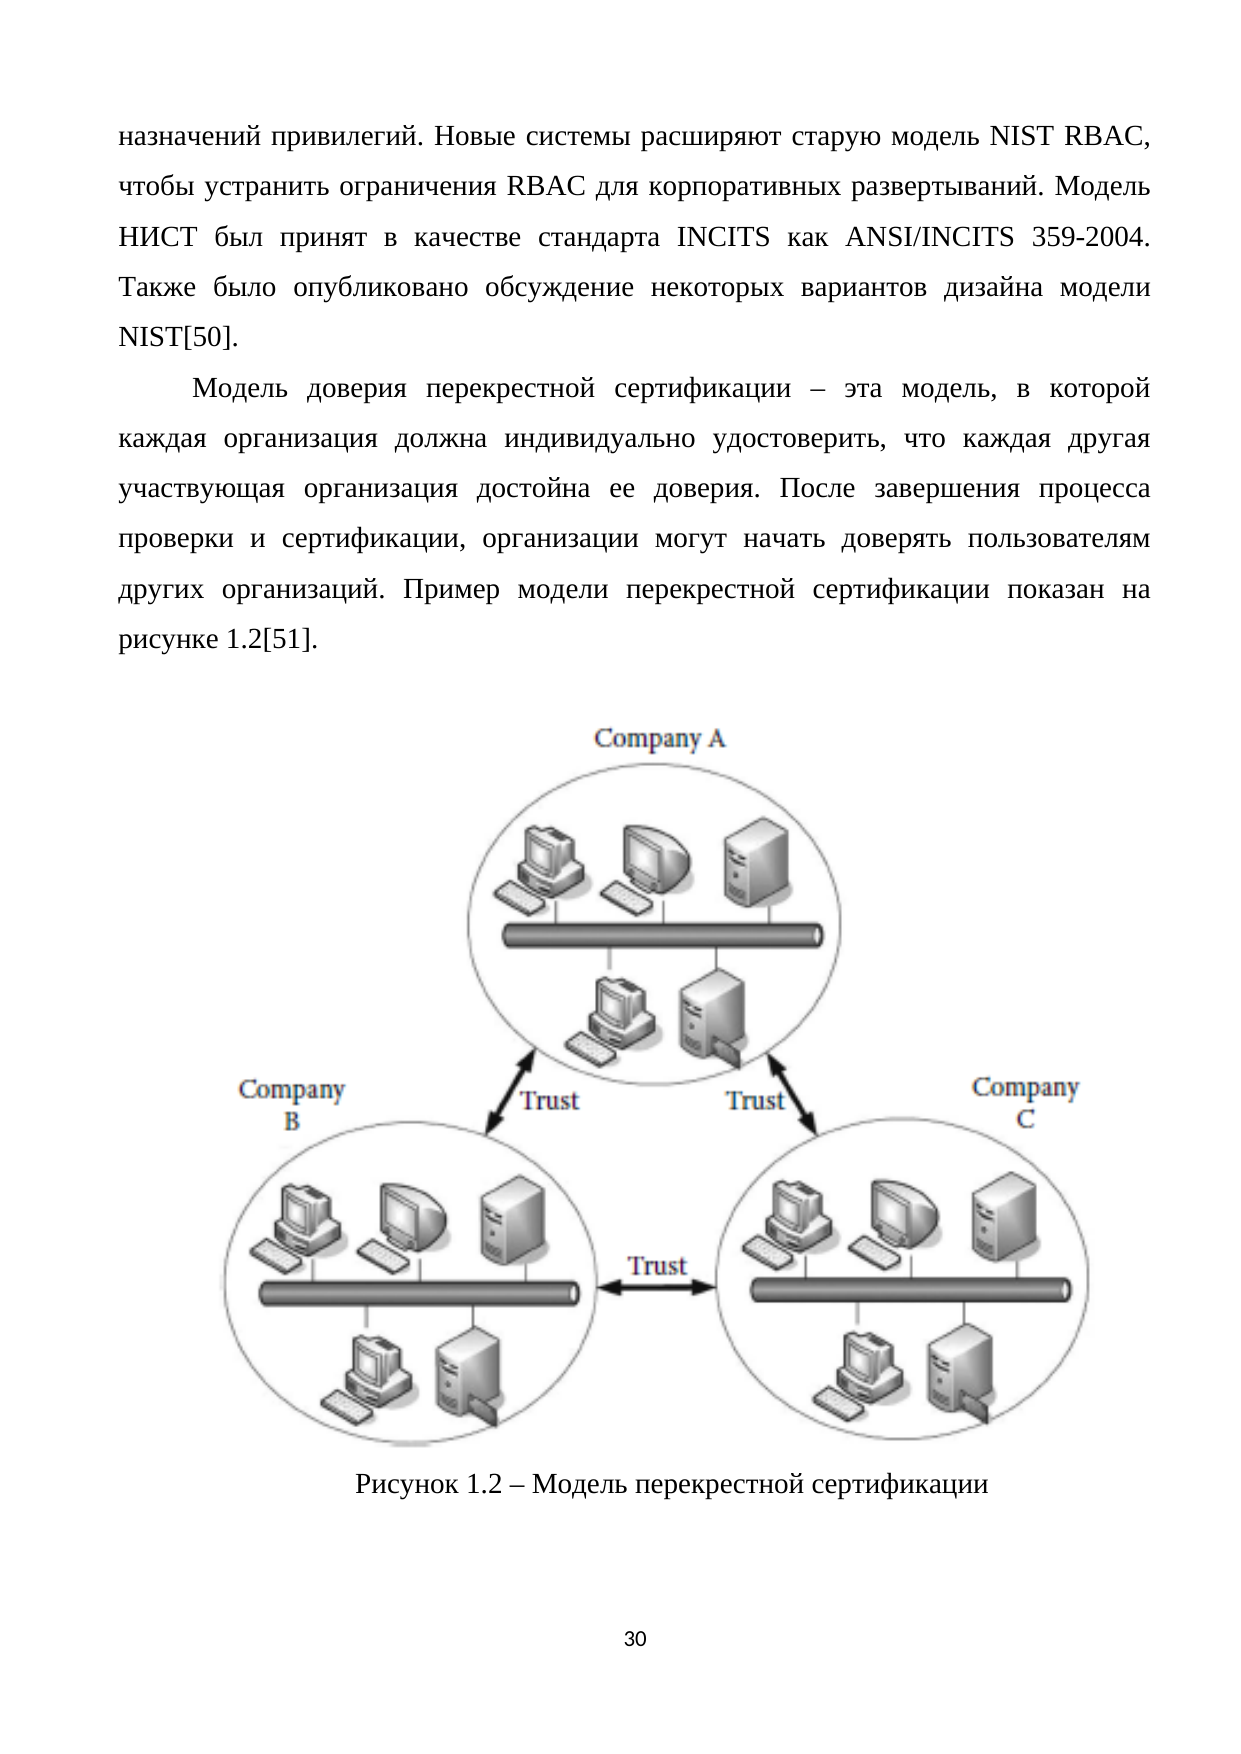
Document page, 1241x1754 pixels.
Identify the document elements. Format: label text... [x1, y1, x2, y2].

picture [215, 671, 1129, 1453]
text Рисунок 1.2 – Модель перекрестной сертификации [118, 1467, 1152, 1500]
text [118, 118, 1152, 353]
text Модель доверия перекрестной сертификации – эта модель, в которой каждая организация должна индивидуально удостоверить, что каждая другая участвующая организация достойна ее доверия. После завершения процесса проверки и сертификации, организации могут начать доверять пользователям других организаций. Пример модели перекрестной сертификации показан на рисунке 1.2[51]. [118, 370, 1152, 655]
